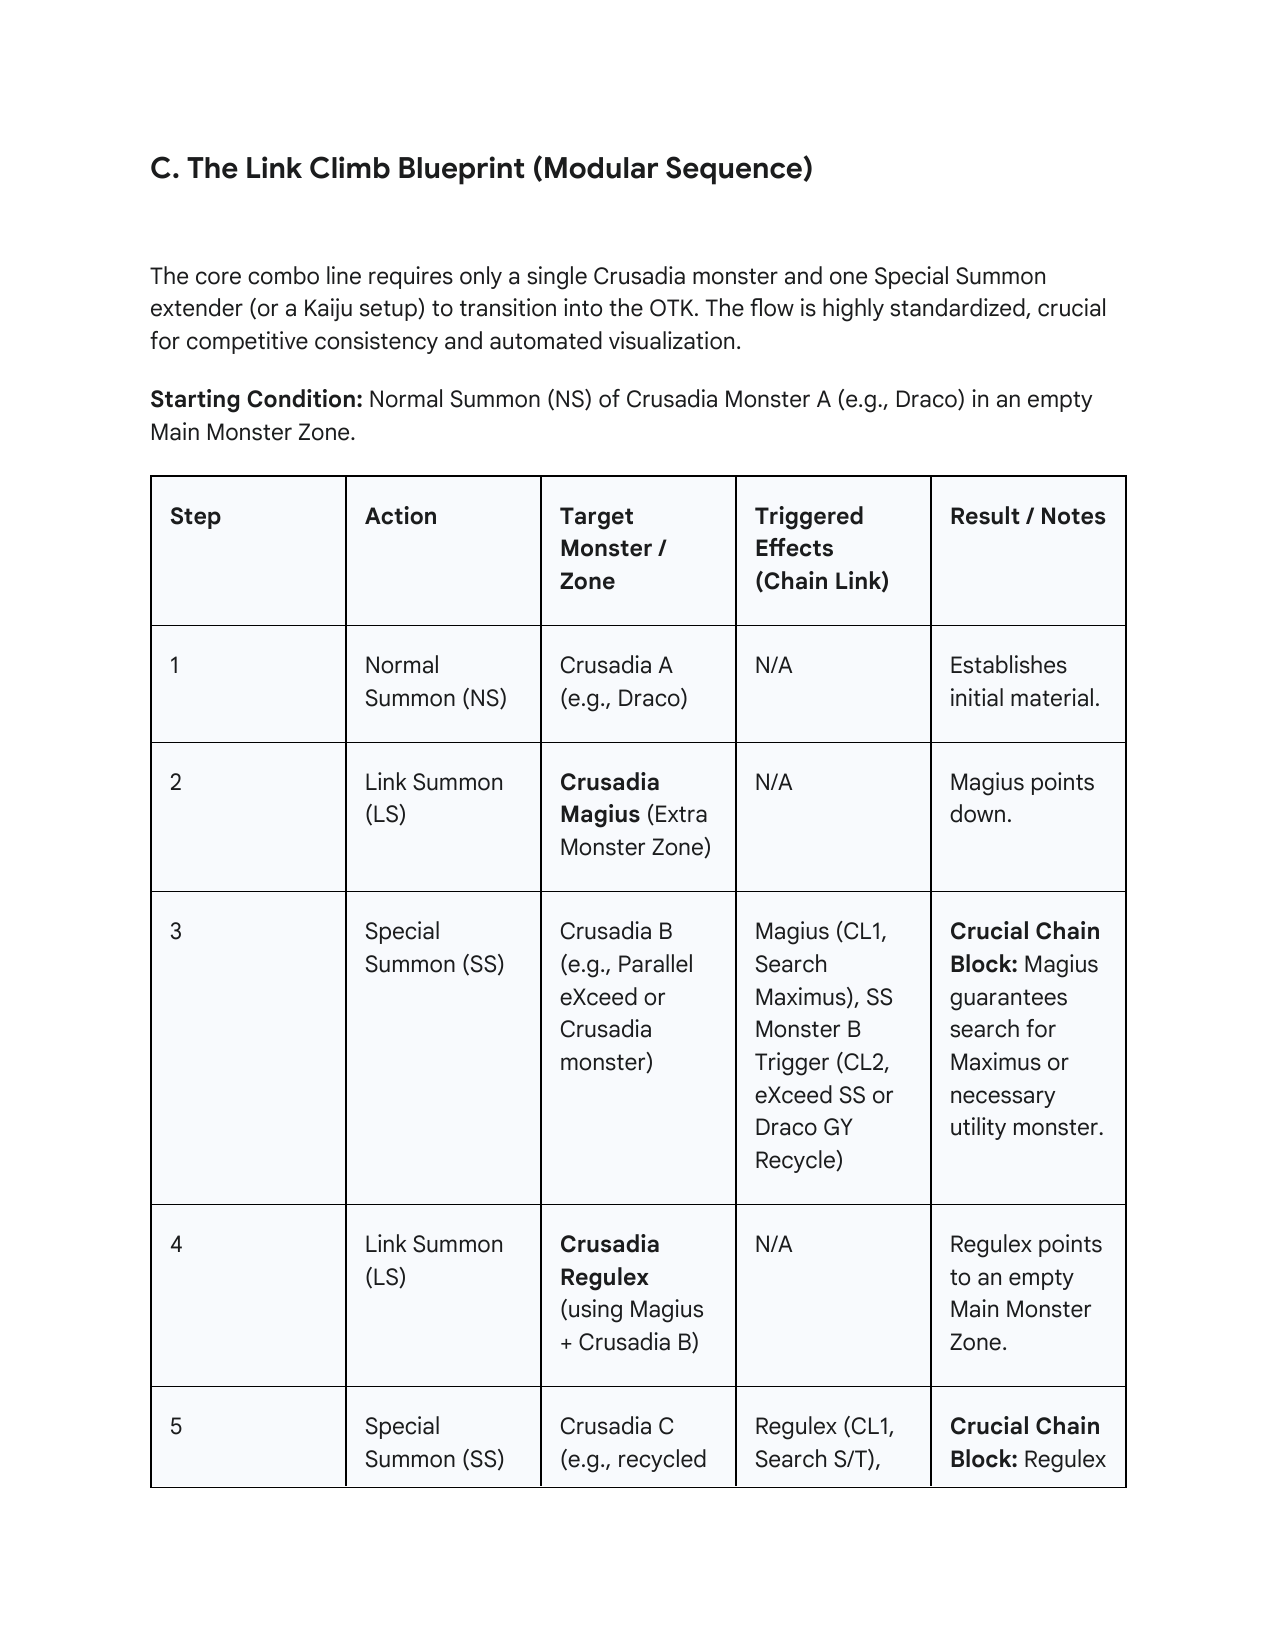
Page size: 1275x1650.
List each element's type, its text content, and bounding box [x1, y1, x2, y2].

table_cell Crusadia Magius (Extra Monster Zone) [542, 743, 735, 891]
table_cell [542, 1387, 735, 1486]
table_cell Establishes initial material. [932, 626, 1125, 741]
table_cell 3 [152, 892, 345, 1204]
text The core combo line requires only a single Crusadia monster and one Special Summon extender (or a Kaiju setup) to transition into the OTK. The flow is highly standardized, crucial for competitive consistency and automated visualization. [150, 262, 1125, 356]
table_header Result / Notes [932, 477, 1125, 625]
table_cell N/A [737, 743, 930, 891]
table_cell Special Summon (SS) [347, 1387, 540, 1486]
table_header Target Monster / Zone [542, 477, 735, 625]
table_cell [932, 1387, 1125, 1486]
table_cell 2 [152, 743, 345, 891]
table_cell N/A [737, 626, 930, 741]
table_header Triggered Effects (Chain Link) [737, 477, 930, 625]
table_cell 4 [152, 1205, 345, 1386]
table_cell Special Summon (SS) [347, 892, 540, 1204]
table_header Action [347, 477, 540, 625]
table_cell N/A [737, 1205, 930, 1386]
subtitle C. The Link Climb Blueprint (Modular Sequence) [150, 150, 1125, 187]
table_cell Magius (CL1, Search Maximus), SS Monster B Trigger (CL2, eXceed SS or Draco GY Recycle) [737, 892, 930, 1204]
table_cell Link Summon (LS) [347, 743, 540, 891]
table_cell Crusadia B (e.g., Parallel eXceed or Crusadia monster) [542, 892, 735, 1204]
table_cell Regulex points to an empty Main Monster Zone. [932, 1205, 1125, 1386]
table_cell Normal Summon (NS) [347, 626, 540, 741]
table_cell Link Summon (LS) [347, 1205, 540, 1386]
table_cell 1 [152, 626, 345, 741]
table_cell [737, 1387, 930, 1486]
table_cell Crucial Chain Block: Magius guarantees search for Maximus or necessary utility monster. [932, 892, 1125, 1204]
table_cell Crusadia Regulex (using Magius + Crusadia B) [542, 1205, 735, 1386]
text Starting Condition: Normal Summon (NS) of Crusadia Monster A (e.g., Draco) in an empty Main Monster Zone. [150, 385, 1125, 446]
table_cell Magius points down. [932, 743, 1125, 891]
table_cell Crusadia A (e.g., Draco) [542, 626, 735, 741]
table_cell 5 [152, 1387, 345, 1486]
table_header Step [152, 477, 345, 625]
